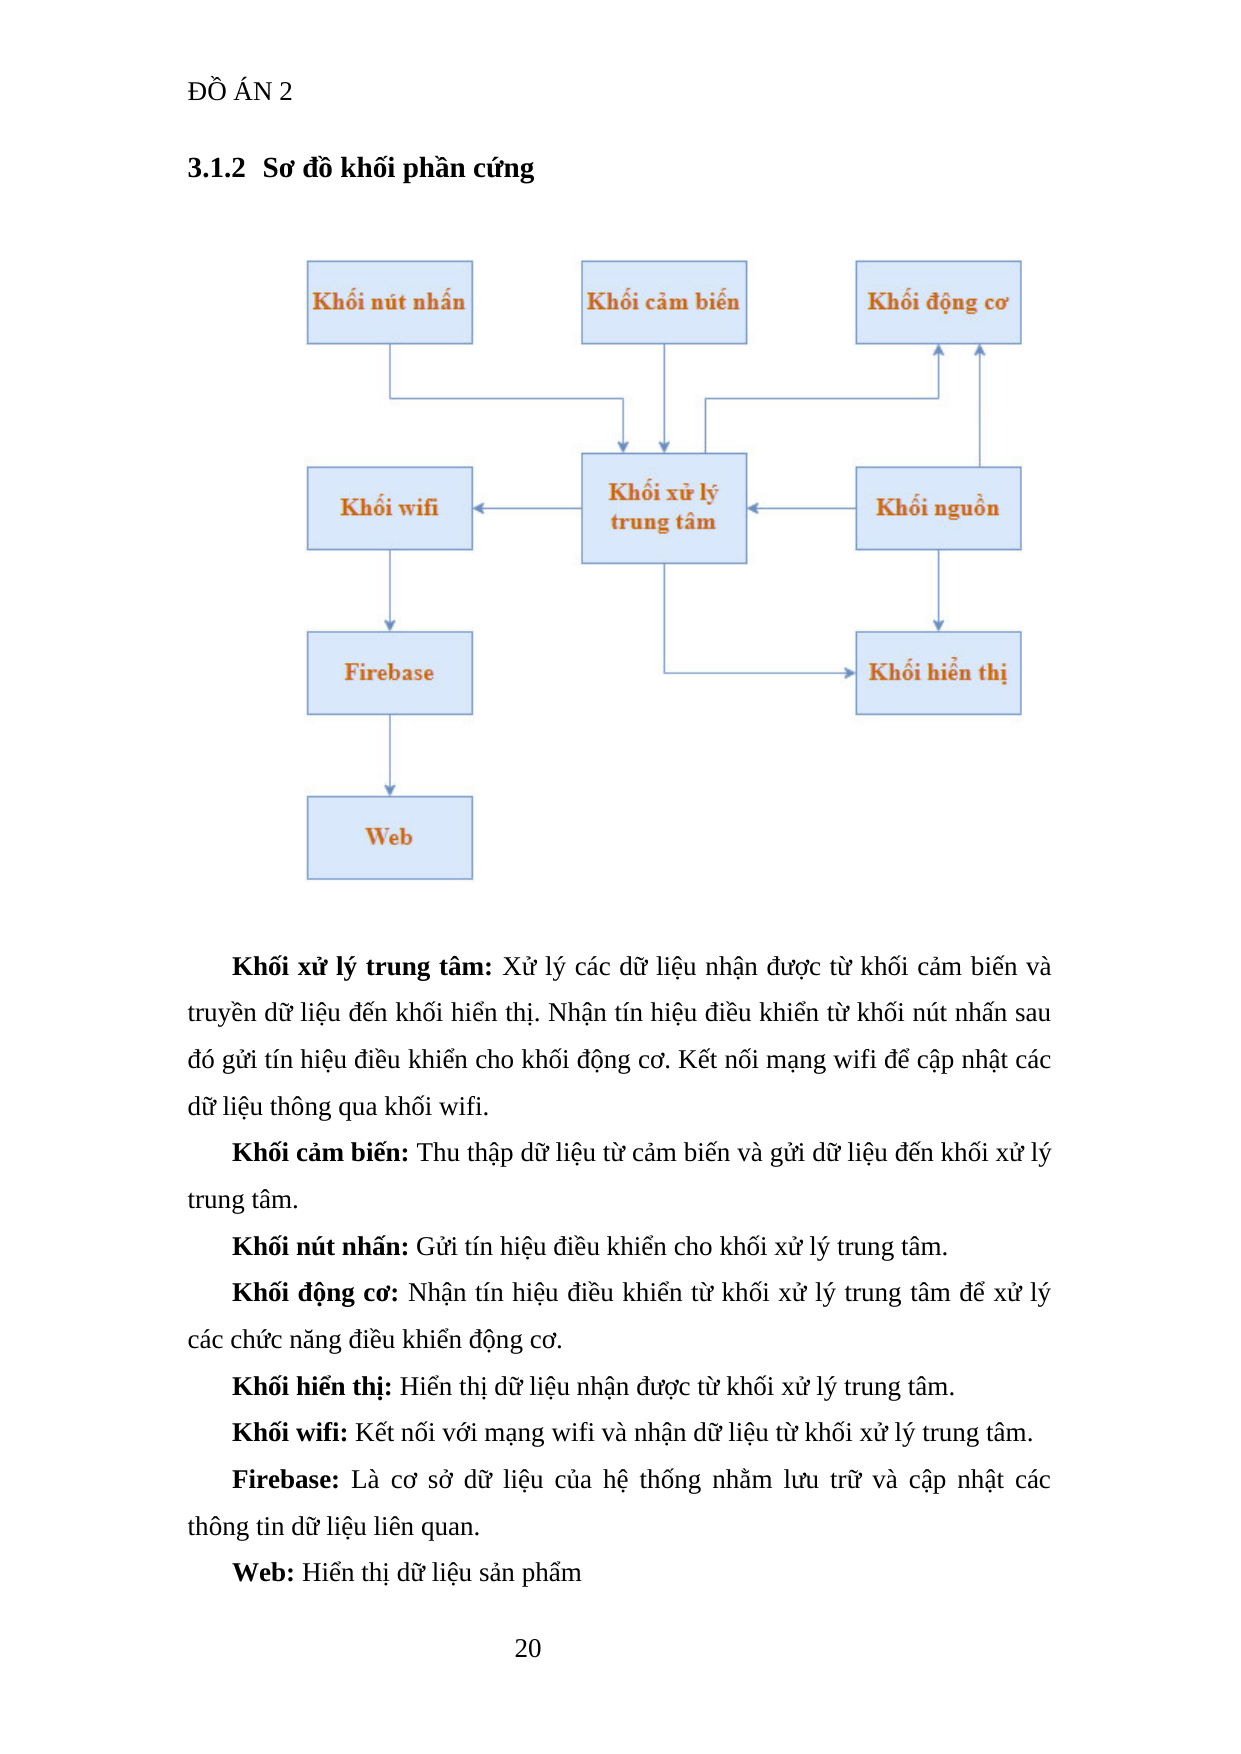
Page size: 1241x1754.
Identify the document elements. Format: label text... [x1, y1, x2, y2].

picture [231, 212, 1118, 935]
text Khối xử lý trung tâm: Xử lý các dữ liệu nhận được từ khối cảm biến và truyền dữ liệu đến khối hiển thị. Nhận tín hiệu điều khiển từ khối nút nhấn sau đó gửi tín hiệu điều khiển cho khối động cơ. Kết nối mạng wifi để cập nhật các dữ liệu thông qua khối wifi. [187, 950, 1053, 1121]
text Firebase: Là cơ sở dữ liệu của hệ thống nhằm lưu trữ và cập nhật các thông tin dữ liệu liên quan. [187, 1463, 1053, 1541]
subtitle Sơ đồ khối phần cứng [187, 150, 1053, 183]
text Khối wifi: Kết nối với mạng wifi và nhận dữ liệu từ khối xử lý trung tâm. [187, 1416, 1053, 1447]
text Web: Hiển thị dữ liệu sản phẩm [187, 1556, 1053, 1587]
text Khối nút nhấn: Gửi tín hiệu điều khiển cho khối xử lý trung tâm. [187, 1230, 1053, 1261]
text Khối cảm biến: Thu thập dữ liệu từ cảm biến và gửi dữ liệu đến khối xử lý trung tâm. [187, 1136, 1053, 1214]
text Khối hiển thị: Hiển thị dữ liệu nhận được từ khối xử lý trung tâm. [187, 1370, 1053, 1401]
text Khối động cơ: Nhận tín hiệu điều khiển từ khối xử lý trung tâm để xử lý các chức năng điều khiển động cơ. [187, 1276, 1053, 1354]
